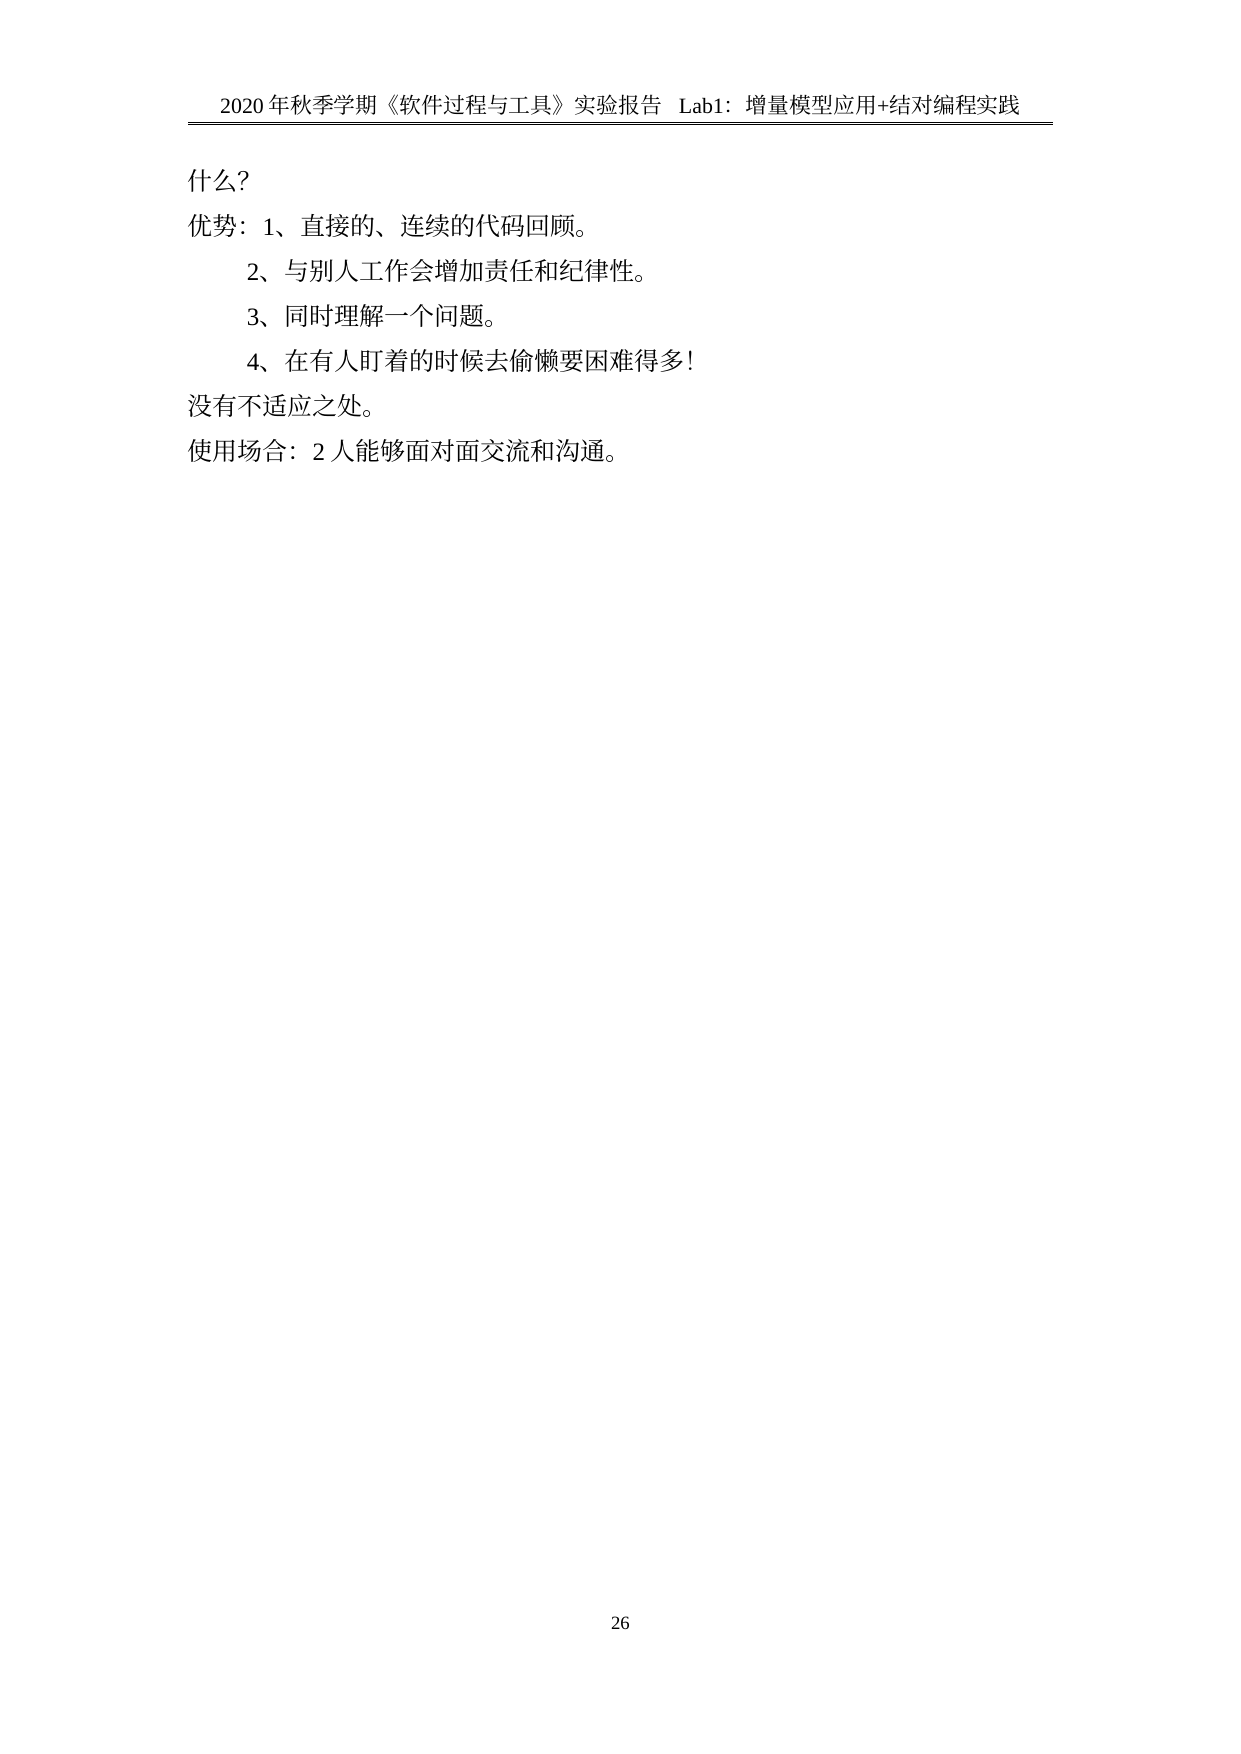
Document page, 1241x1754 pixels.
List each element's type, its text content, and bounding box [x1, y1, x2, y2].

list 3、同时理解一个问题。 [247, 297, 1053, 333]
list 没有不适应之处。 [187, 386, 1053, 422]
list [187, 162, 1053, 198]
list 使用场合：2人能够面对面交流和沟通。 [187, 431, 1053, 467]
list 优势：1、直接的、连续的代码回顾。 [187, 207, 1053, 243]
list 2、与别人工作会增加责任和纪律性。 [247, 252, 1053, 288]
list 4、在有人盯着的时候去偷懒要困难得多！ [247, 342, 1053, 377]
